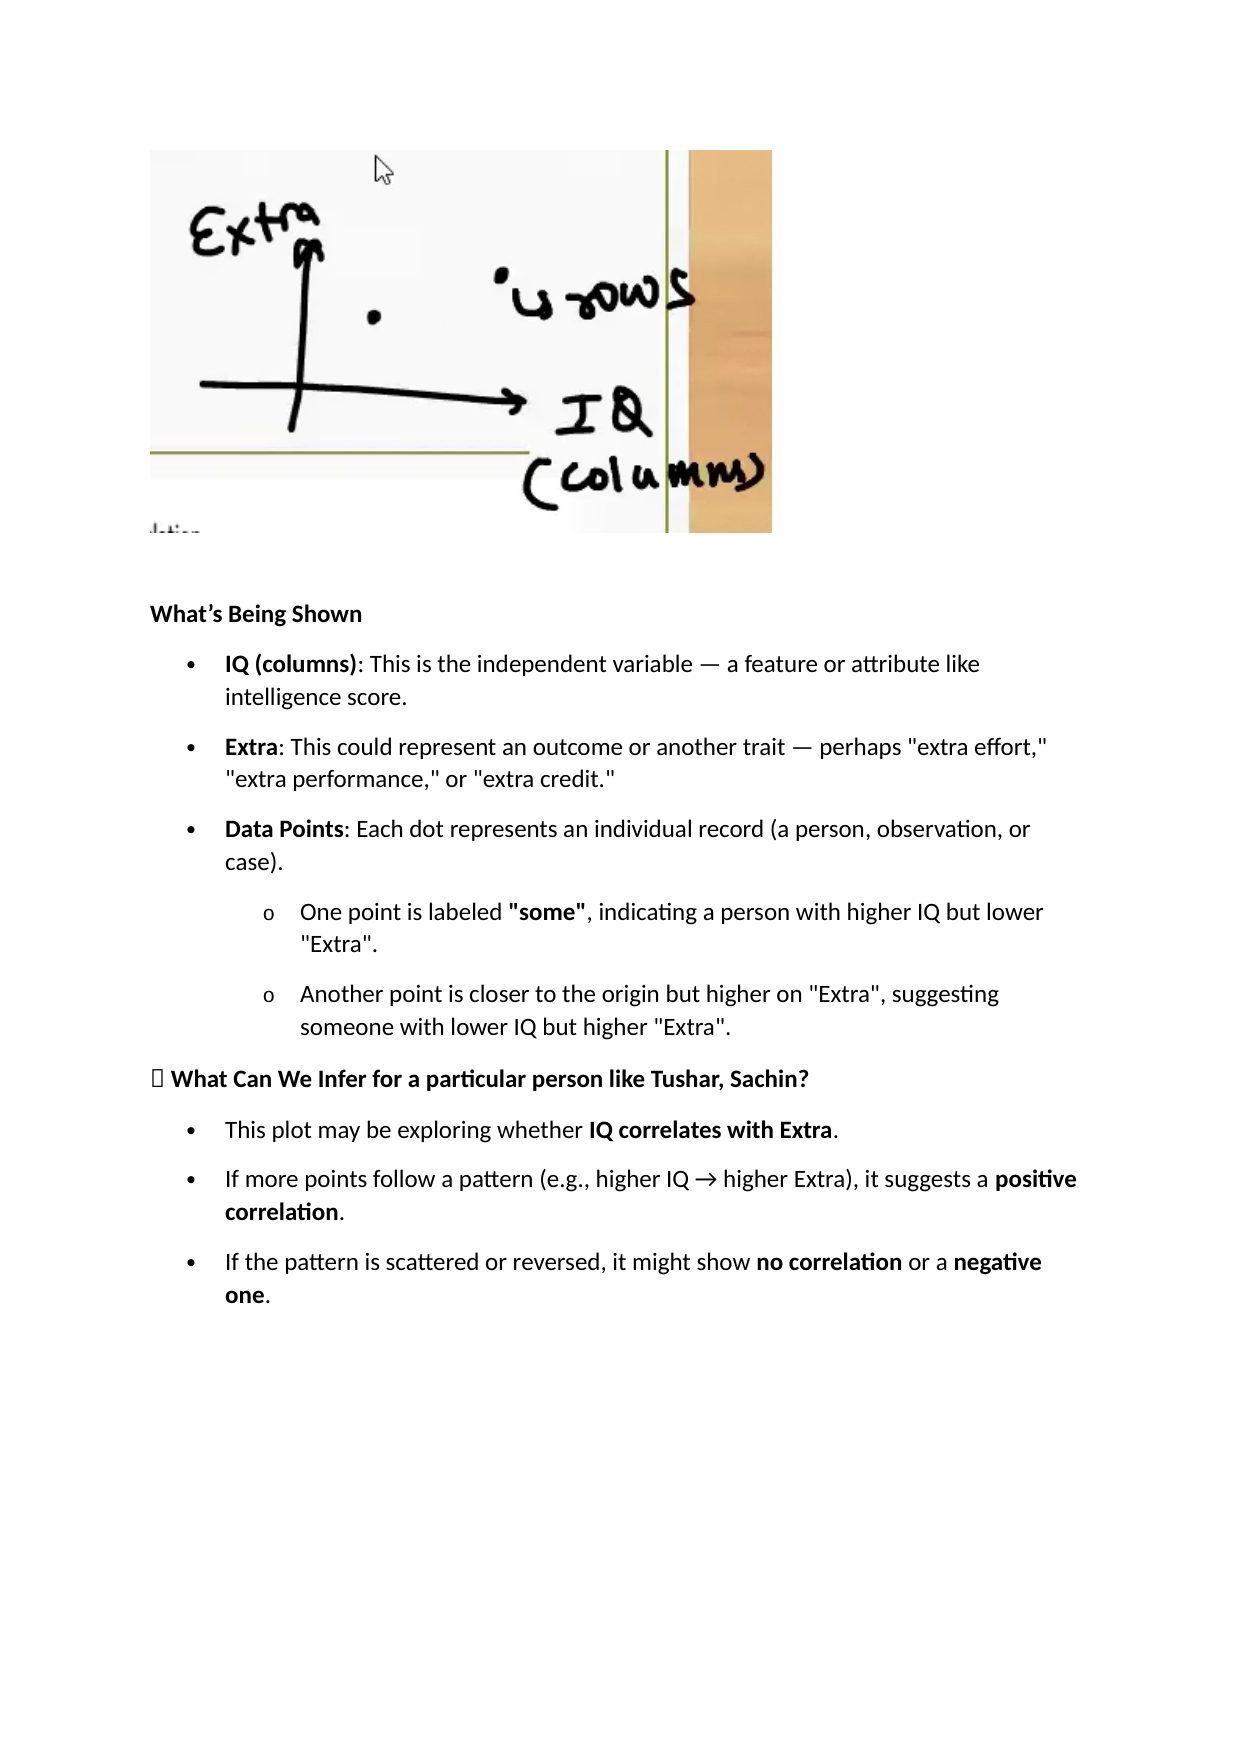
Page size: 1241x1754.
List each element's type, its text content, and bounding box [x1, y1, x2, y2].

list IQ (columns): This is the independent variable — a feature or attribute like intelligence score. [187, 648, 1090, 712]
list Extra: This could represent an outcome or another trait — perhaps "extra effort," "extra performance," or "extra credit." [187, 731, 1090, 794]
list If the pattern is scattered or reversed, it might show no correlation or a negative one. [187, 1246, 1090, 1309]
list If more points follow a pattern (e.g., higher IQ → higher Extra), it suggests a positive correlation. [187, 1164, 1090, 1227]
list Another point is closer to the origin but higher on "Extra", suggesting someone with lower IQ but higher "Extra". [262, 978, 1090, 1042]
list Data Points: Each dot represents an individual record (a person, observation, or case). [187, 813, 1090, 877]
text What’s Being Shown [150, 598, 1090, 629]
text 🧠 What Can We Infer for a particular person like Tushar, Sachin? [150, 1061, 1090, 1095]
list One point is labeled "some", indicating a person with higher IQ but lower "Extra". [262, 896, 1090, 959]
list This plot may be exploring whether IQ correlates with Extra. [187, 1114, 1090, 1144]
picture [150, 150, 772, 533]
